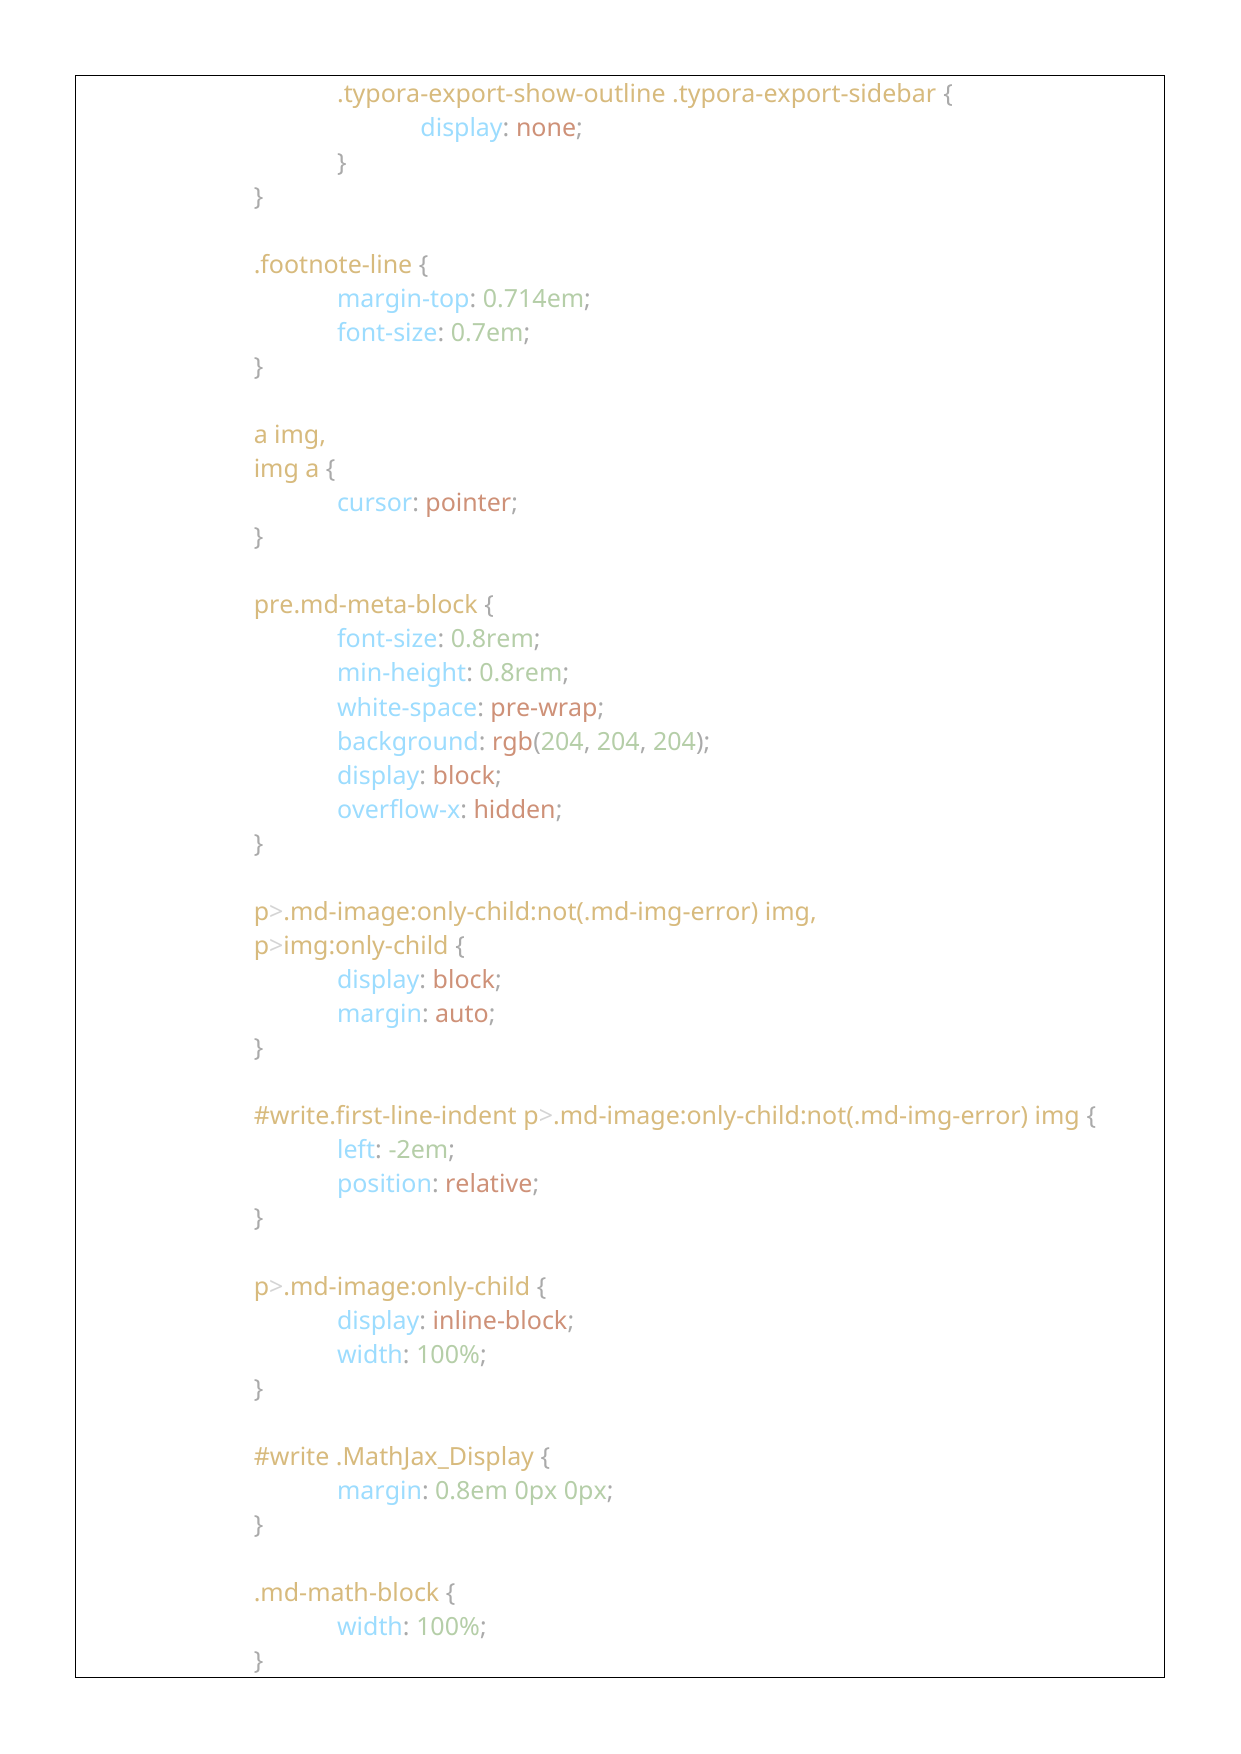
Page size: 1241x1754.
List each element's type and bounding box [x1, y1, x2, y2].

table_cell [76, 76, 1164, 1677]
